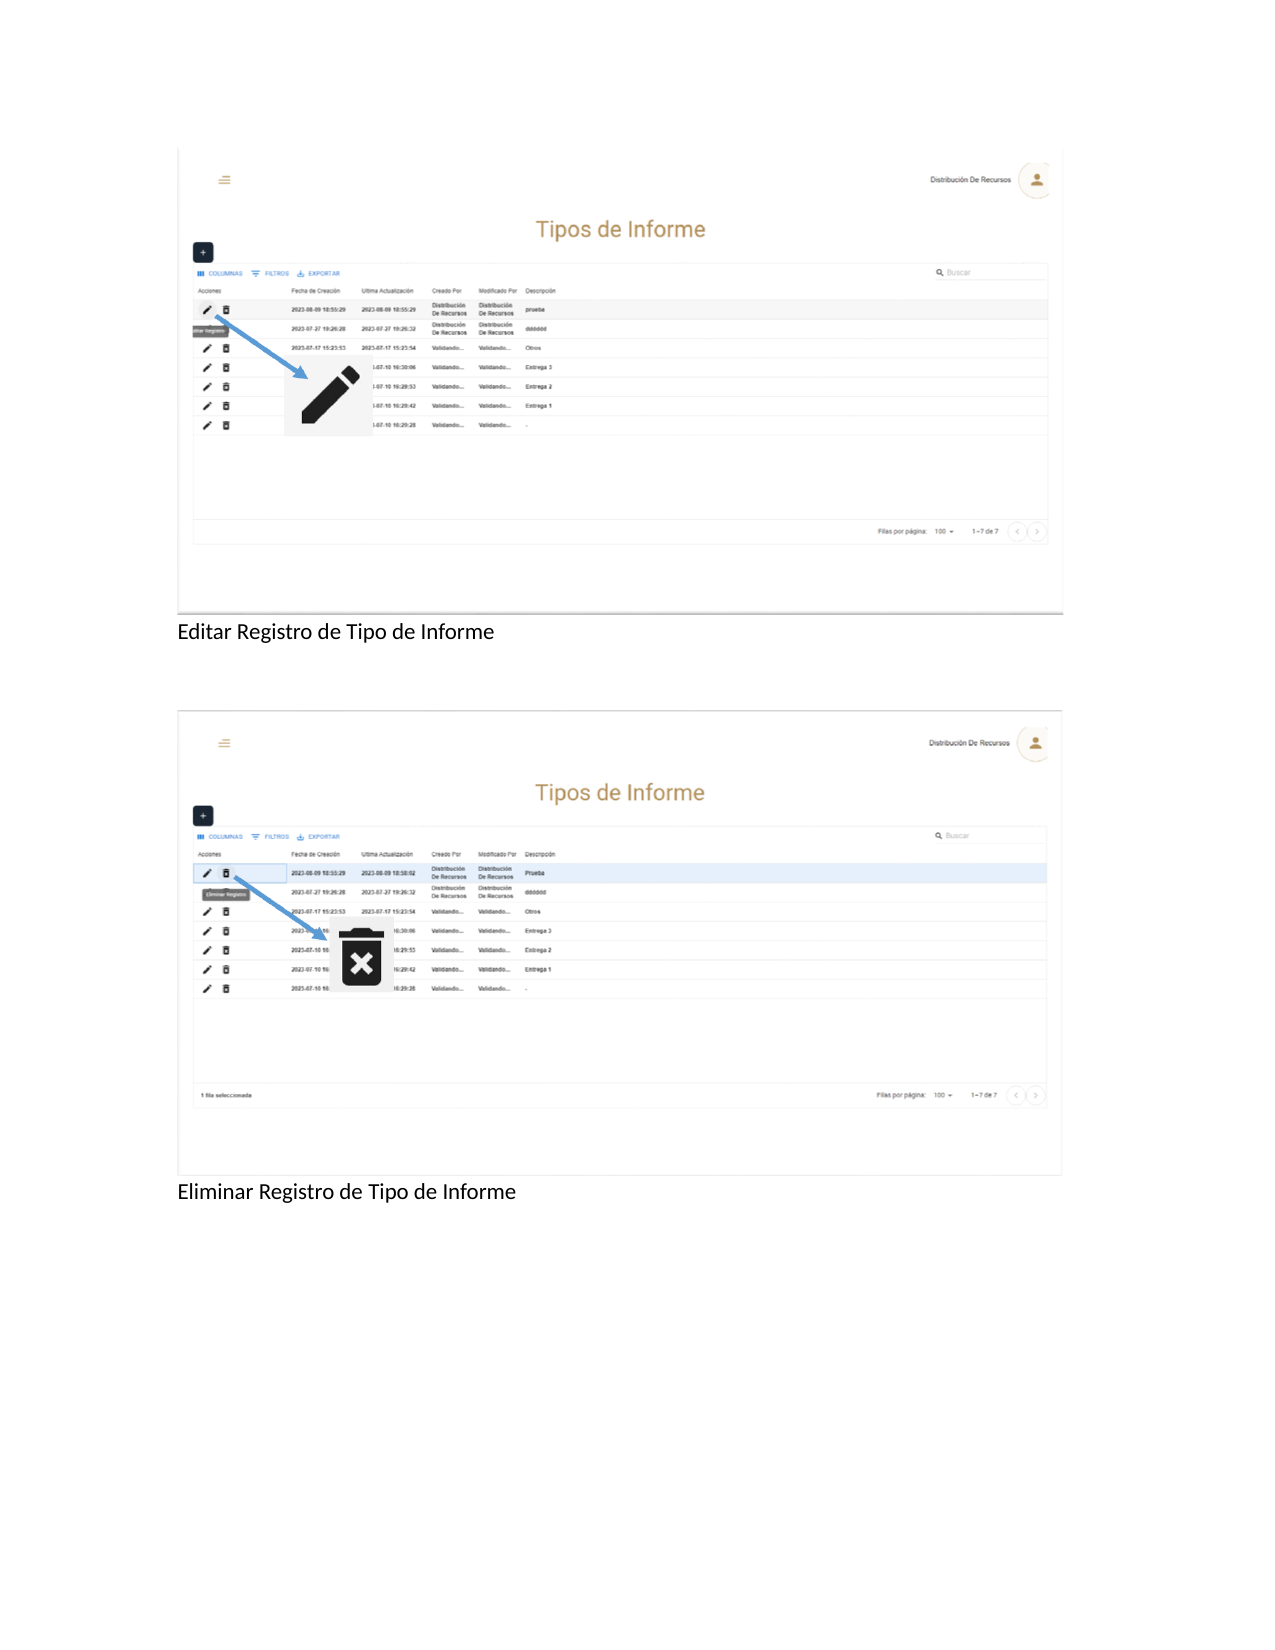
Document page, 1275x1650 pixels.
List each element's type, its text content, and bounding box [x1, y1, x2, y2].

picture [177, 710, 1063, 1176]
picture [177, 147, 1064, 615]
